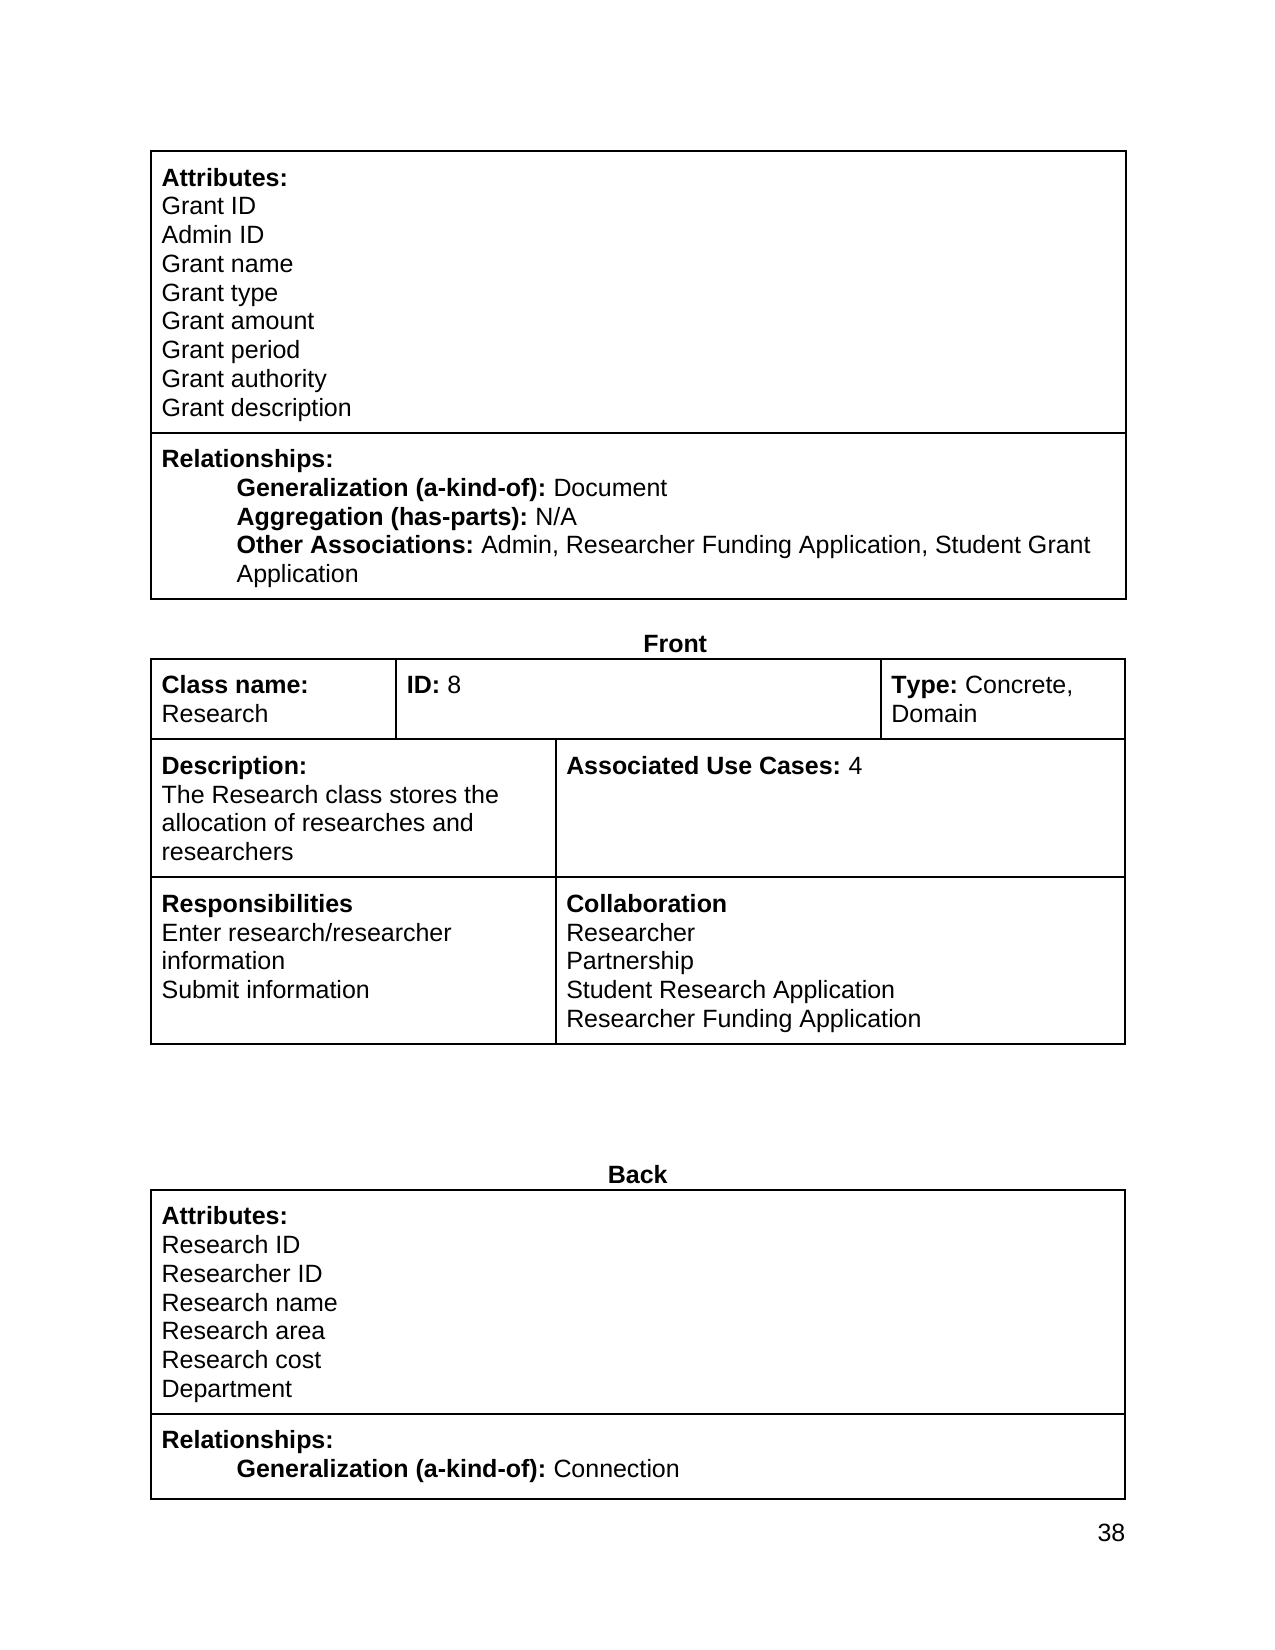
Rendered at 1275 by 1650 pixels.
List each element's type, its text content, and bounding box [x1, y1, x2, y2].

text Back [150, 1160, 1125, 1189]
table_header Attributes: Research ID Researcher ID Research name Research area Research cost Department [152, 1191, 1124, 1413]
table_header Attributes: Grant ID Admin ID Grant name Grant type Grant amount Grant period Grant authority Grant description [152, 152, 1125, 432]
table_header Type: Concrete, Domain [882, 660, 1124, 738]
table_header Class name: Research [152, 660, 395, 738]
table_cell Description: The Research class stores the allocation of researches and researchers [152, 740, 555, 876]
text Front [225, 629, 1125, 658]
table_cell Associated Use Cases: 4 [557, 740, 1124, 876]
table_cell Relationships: Generalization (a-kind-of): Document Aggregation (has-parts): N/A Other Associations: Admin, Researcher Funding Application, Student Grant Application [152, 434, 1125, 598]
table_header ID: 8 [397, 660, 880, 738]
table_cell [152, 1415, 1124, 1498]
table_cell Collaboration Researcher Partnership Student Research Application Researcher Funding Application [557, 878, 1124, 1043]
table_cell Responsibilities Enter research/researcher information Submit information [152, 878, 555, 1043]
